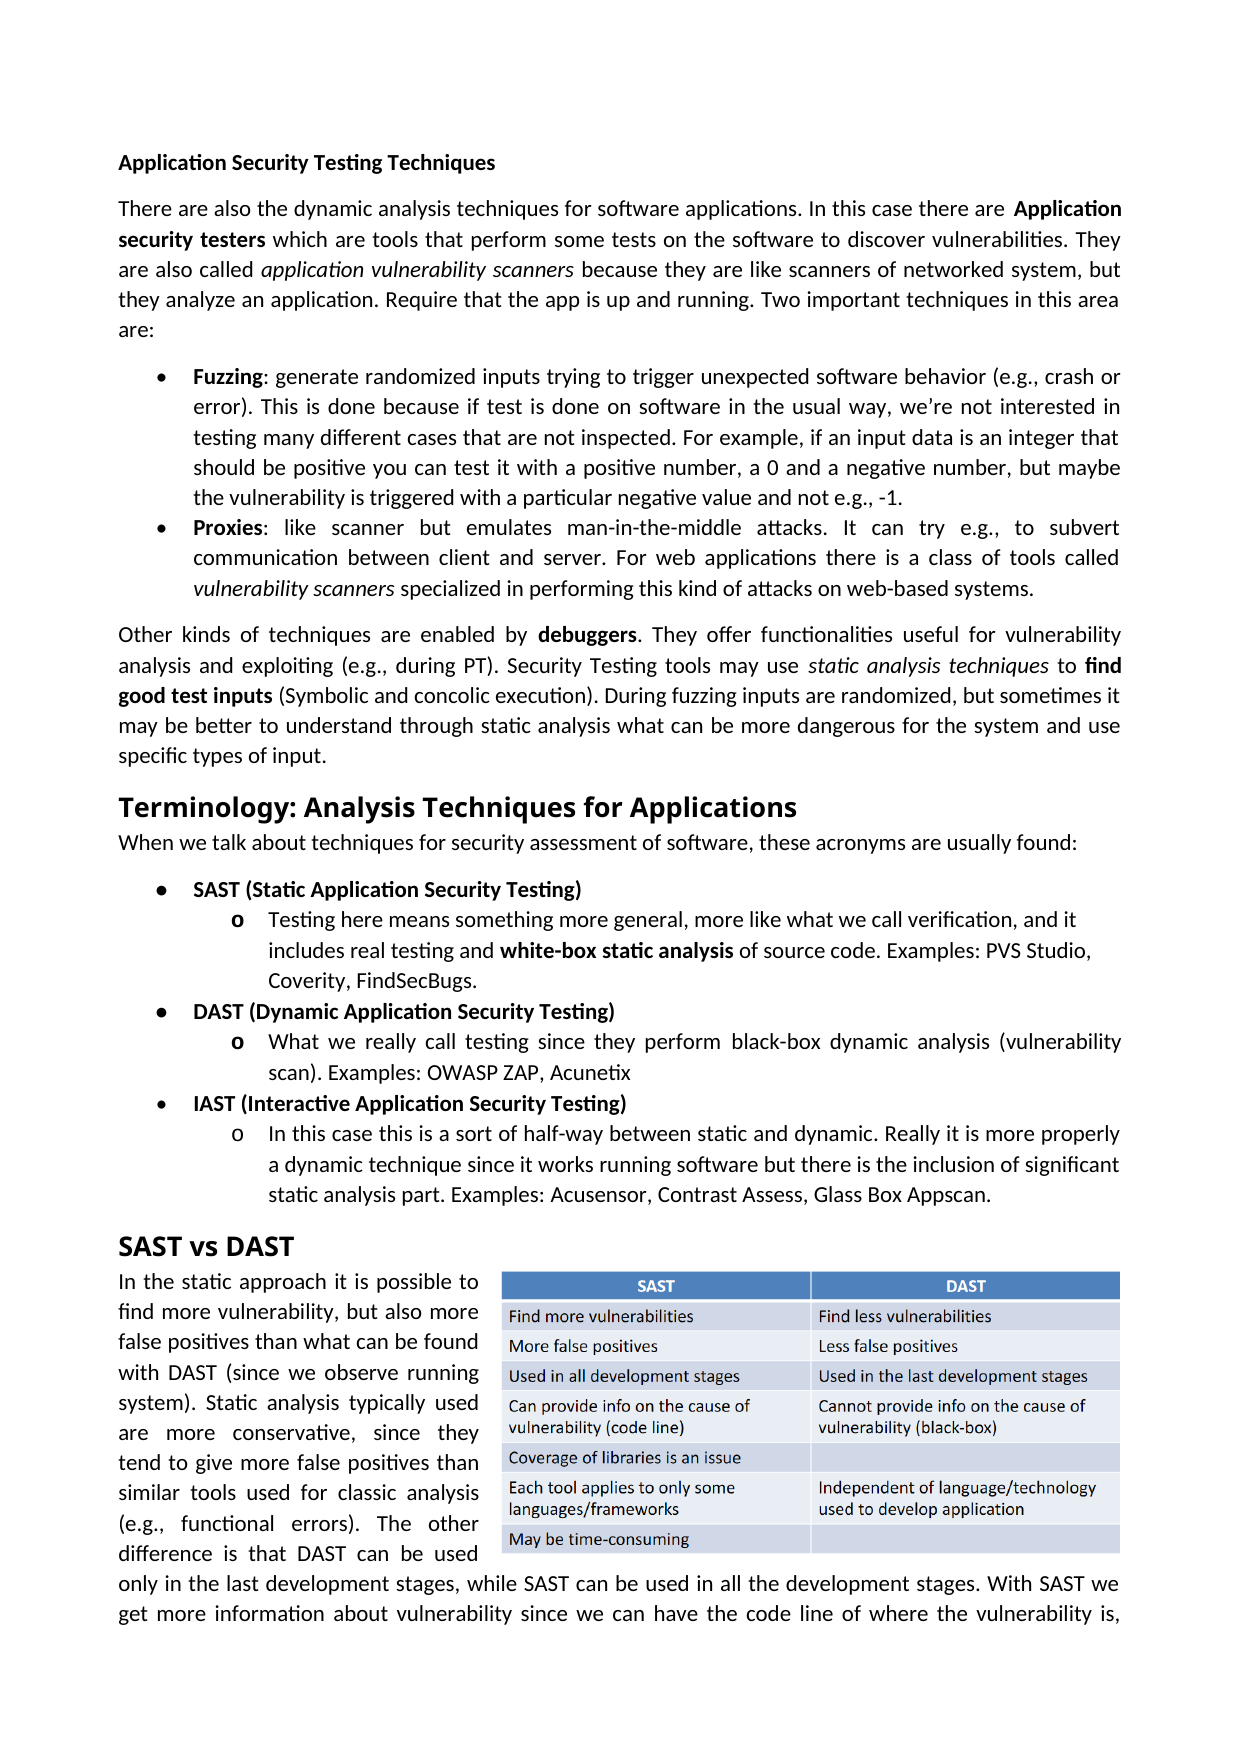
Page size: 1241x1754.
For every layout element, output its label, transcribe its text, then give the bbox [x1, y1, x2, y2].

list What we really call testing since they perform black-box dynamic analysis (vulnerability scan). Examples: OWASP ZAP, Acunetix [231, 1027, 1122, 1086]
text Application Security Testing Techniques [118, 148, 1122, 176]
list IAST (Interactive Application Security Testing) [156, 1089, 1122, 1117]
list In this case this is a sort of half-way between static and dynamic. Really it is more properly a dynamic technique since it works running software but there is the inclusion of significant static analysis part. Examples: Acusensor, Contrast Assess, Glass Box Appscan. [231, 1119, 1122, 1208]
list Testing here means something more general, more like what we call verification, and it includes real testing and white-box static analysis of source code. Examples: PVS Studio, Coverity, FindSecBugs. [231, 905, 1122, 995]
picture [498, 1268, 1123, 1557]
list SAST (Static Application Security Testing) [156, 875, 1122, 903]
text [118, 1267, 1122, 1627]
list DAST (Dynamic Application Security Testing) [156, 997, 1122, 1025]
text Other kinds of techniques are enabled by debuggers. They offer functionalities useful for vulnerability analysis and exploiting (e.g., during PT). Security Testing tools may use static analysis techniques to find good test inputs (Symbolic and concolic execution). During fuzzing inputs are randomized, but sometimes it may be better to understand through static analysis what can be more dangerous for the system and use specific types of input. [118, 621, 1122, 769]
text When we talk about techniques for security assessment of software, these acronyms are usually found: [118, 828, 1122, 856]
subtitle Terminology: Analysis Techniques for Applications [118, 788, 1122, 825]
subtitle SAST vs DAST [118, 1227, 1122, 1264]
text There are also the dynamic analysis techniques for software applications. In this case there are Application security testers which are tools that perform some tests on the software to discover vulnerabilities. They are also called application vulnerability scanners because they are like scanners of networked system, but they analyze an application. Require that the app is up and running. Two important techniques in this area are: [118, 194, 1122, 343]
list Proxies: like scanner but emulates man-in-the-middle attacks. It can try e.g., to subvert communication between client and server. For web applications there is a class of tools called vulnerability scanners specialized in performing this kind of attacks on web-based systems. [156, 513, 1122, 602]
list Fuzzing: generate randomized inputs trying to trigger unexpected software behavior (e.g., crash or error). This is done because if test is done on software in the usual way, we’re not interested in testing many different cases that are not inspected. For example, if an input data is an integer that should be positive you can test it with a positive number, a 0 and a negative number, but maybe the vulnerability is triggered with a particular negative value and not e.g., -1. [156, 362, 1122, 511]
